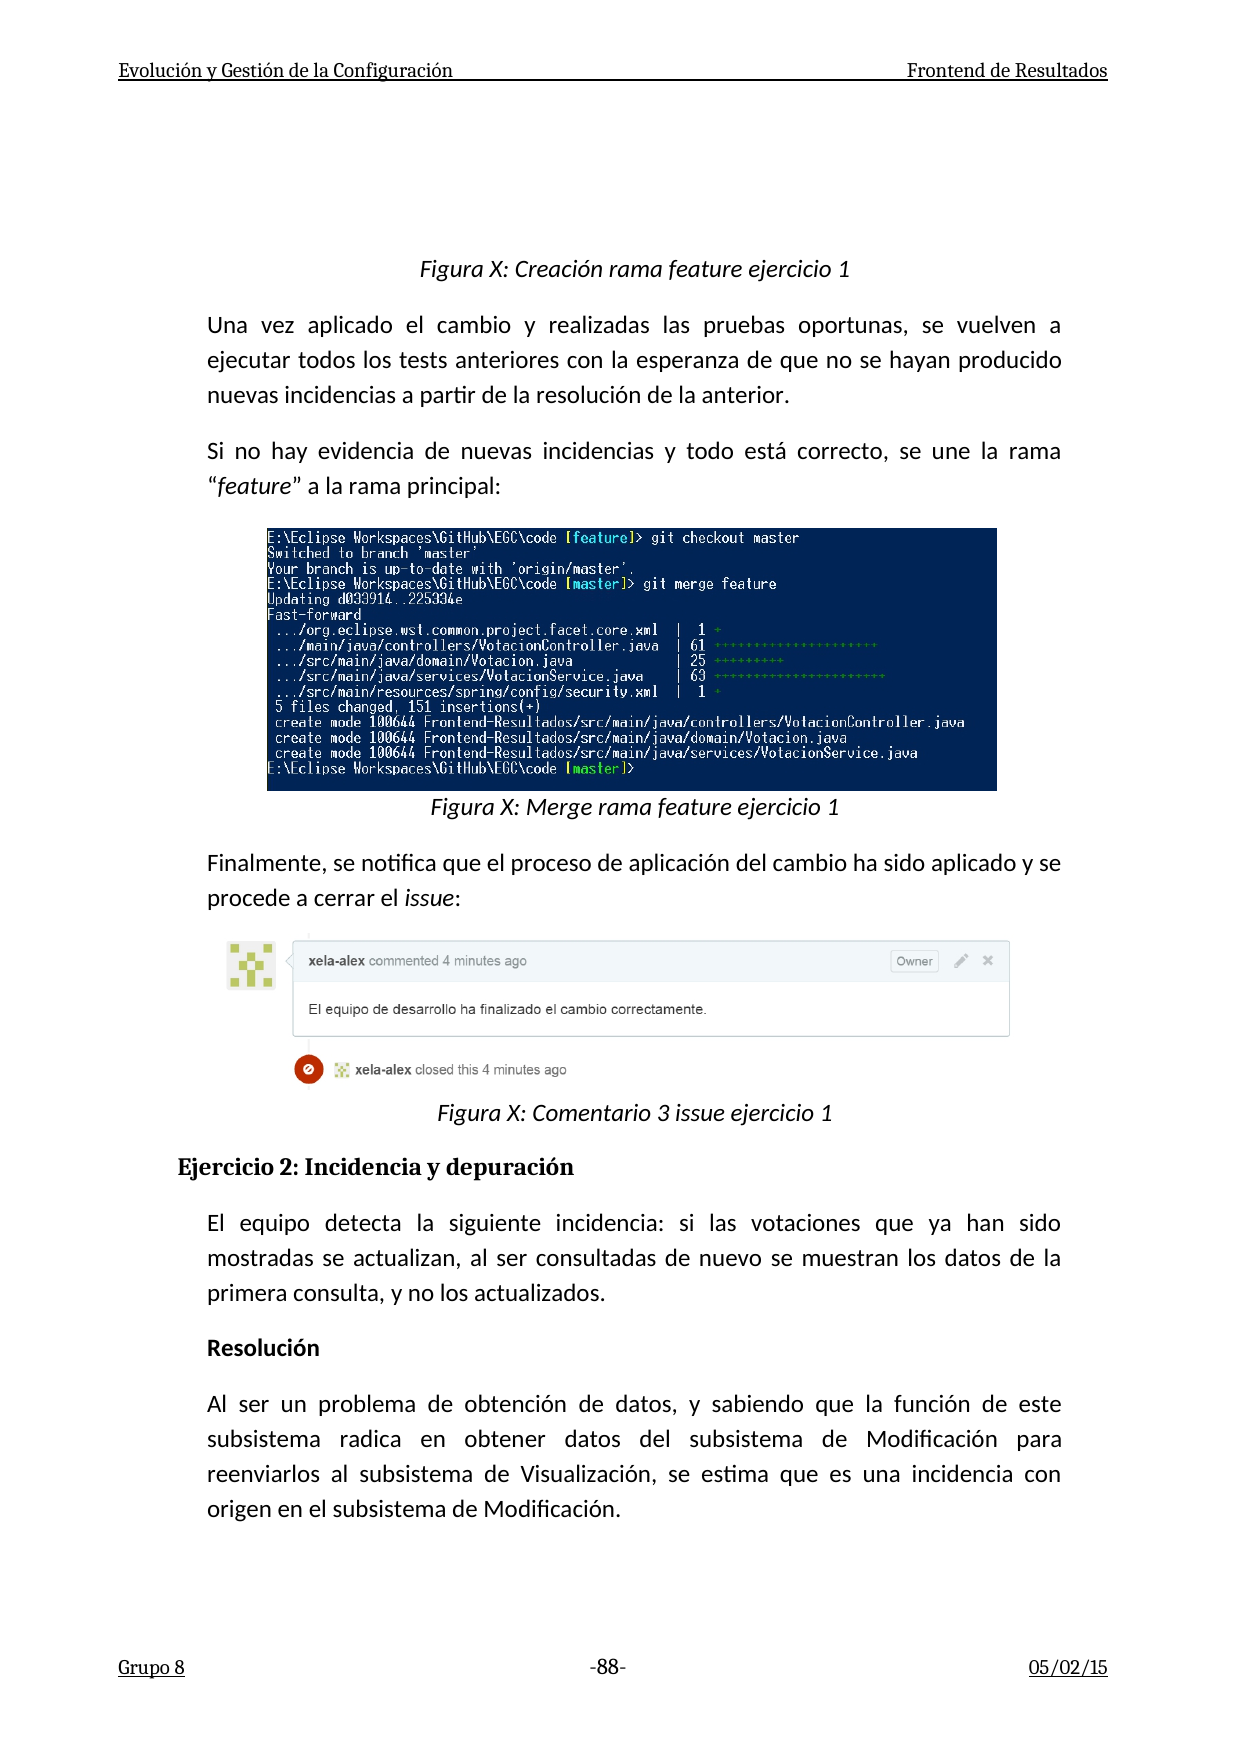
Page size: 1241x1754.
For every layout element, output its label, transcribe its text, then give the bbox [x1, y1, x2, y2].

text Una vez aplicado el cambio y realizadas las pruebas oportunas, se vuelven a ejecutar todos los tests anteriores con la esperanza de que no se hayan producido nuevas incidencias a partir de la resolución de la anterior. [207, 309, 1063, 410]
text Si no hay evidencia de nuevas incidencias y todo está correcto, se une la rama “feature” a la rama principal: [207, 435, 1063, 501]
text Al ser un problema de obtención de datos, y sabiendo que la función de este subsistema radica en obtener datos del subsistema de Modificación para reenviarlos al subsistema de Visualización, se estima que es una incidencia con origen en el subsistema de Modificación. [207, 1388, 1063, 1524]
text Finalmente, se notifica que el proceso de aplicación del cambio ha sido aplicado y se procede a cerrar el issue: [207, 847, 1063, 913]
text Figura X: Merge rama feature ejercicio 1 [207, 791, 1063, 822]
list Ejercicio 2: Incidencia y depuración [177, 1153, 1063, 1182]
text El equipo detecta la siguiente incidencia: si las votaciones que ya han sido mostradas se actualizan, al ser consultadas de nuevo se muestran los datos de la primera consulta, y no los actualizados. [207, 1207, 1063, 1307]
picture [222, 933, 1018, 1090]
picture [267, 528, 997, 791]
text Figura X: Creación rama feature ejercicio 1 [207, 254, 1063, 284]
text Figura X: Comentario 3 issue ejercicio 1 [207, 1097, 1063, 1127]
text Resolución [207, 1332, 1063, 1363]
